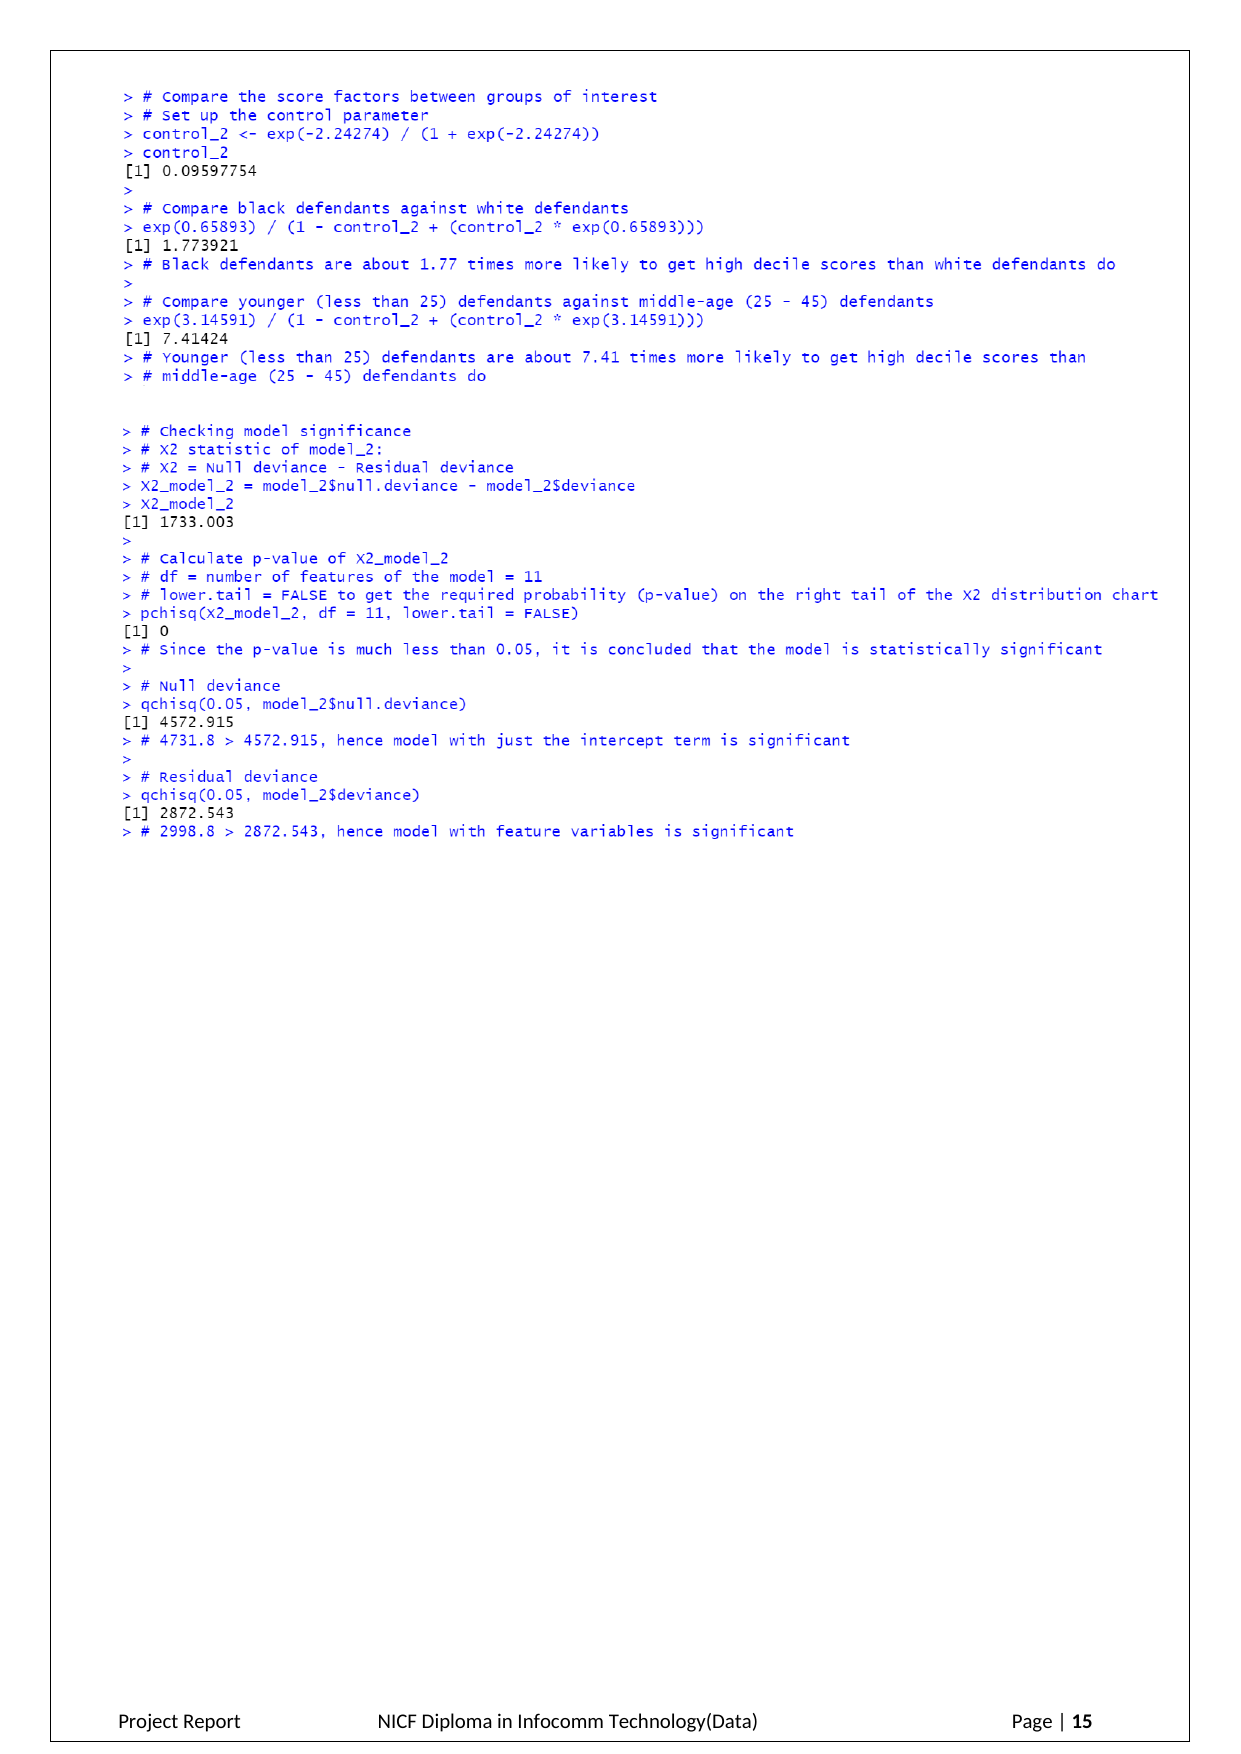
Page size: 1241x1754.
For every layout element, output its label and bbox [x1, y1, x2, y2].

picture [118, 88, 1122, 386]
picture [118, 422, 1165, 839]
